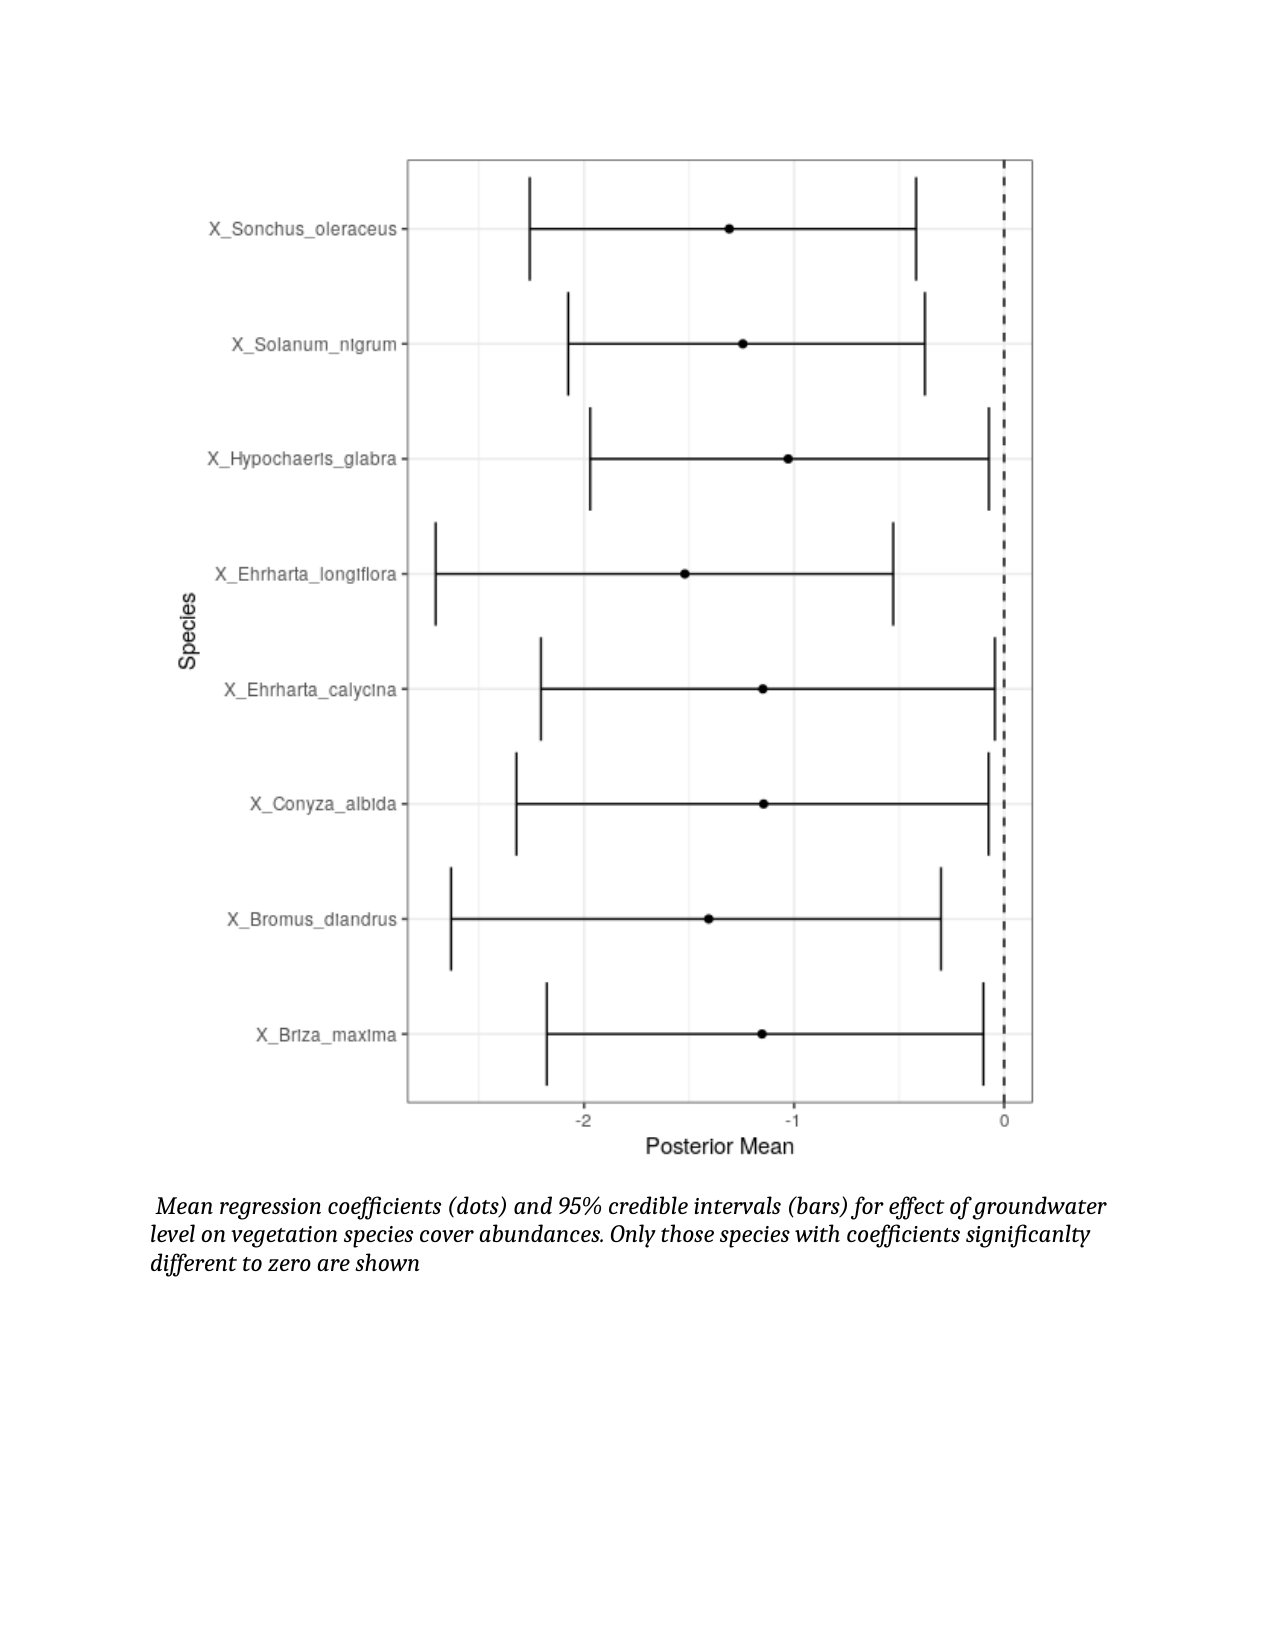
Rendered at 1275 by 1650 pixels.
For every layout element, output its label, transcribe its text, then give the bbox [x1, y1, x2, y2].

text Mean regression coefficients (dots) and 95% credible intervals (bars) for effect of groundwater level on vegetation species cover abundances. Only those species with coefficients significanlty different to zero are shown [150, 1192, 1125, 1278]
picture [168, 150, 1044, 1171]
